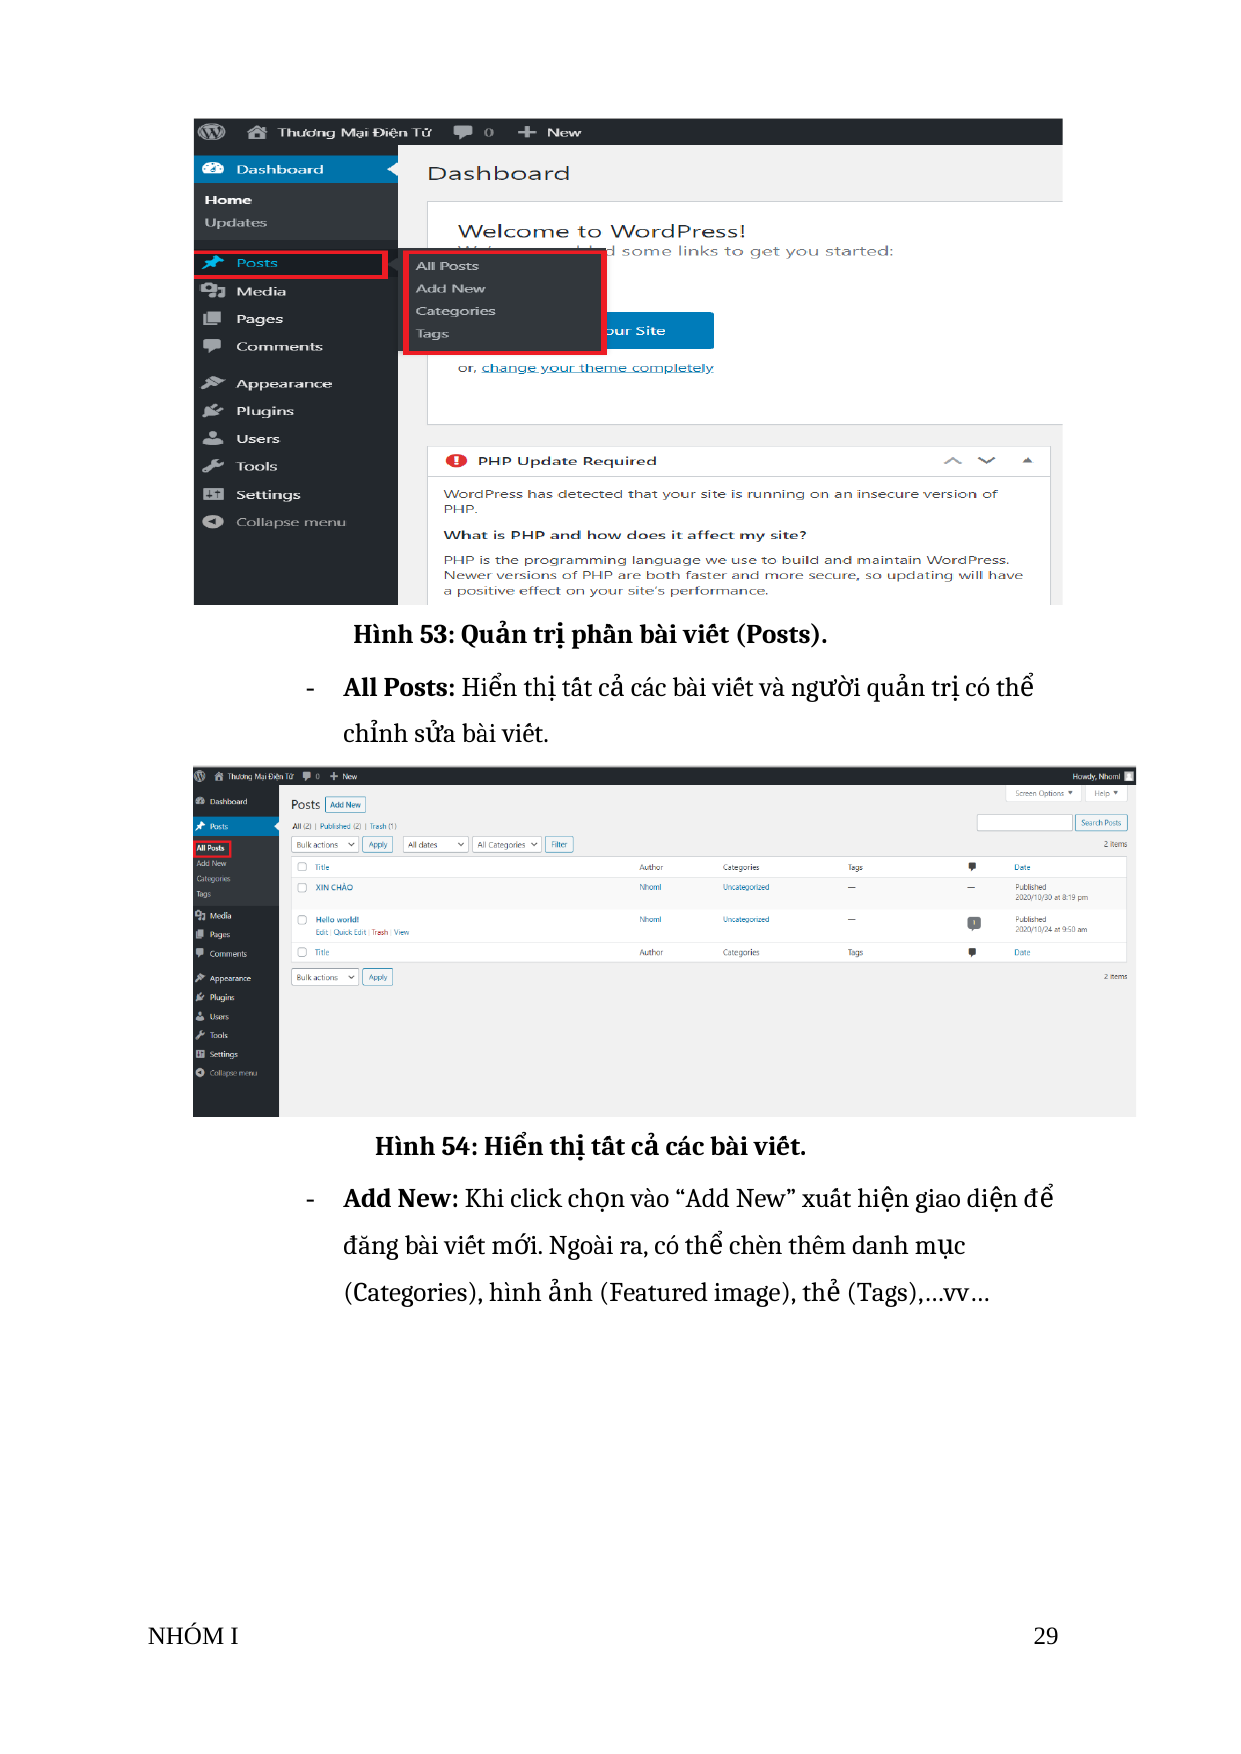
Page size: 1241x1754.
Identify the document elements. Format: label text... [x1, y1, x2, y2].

list All Posts: Hiển thị tất cả các bài viết và người quản trị có thể chỉnh sửa bài viết. [306, 671, 1063, 750]
list Add New: Khi click chọn vào “Add New” xuất hiện giao diện để đăng bài viết mới. Ngoài ra, có thể chèn thêm danh mục (Categories), hình ảnh (Featured image), thẻ (Tags),…vv… [306, 1182, 1063, 1308]
picture [203, 163, 223, 173]
picture [193, 765, 1137, 1117]
text Hình 54: Hiển thị tất cả các bài viết. [118, 1131, 1063, 1162]
picture [193, 118, 1063, 605]
text Hình 53: Quản trị phần bài viết (Posts). [118, 619, 1063, 650]
